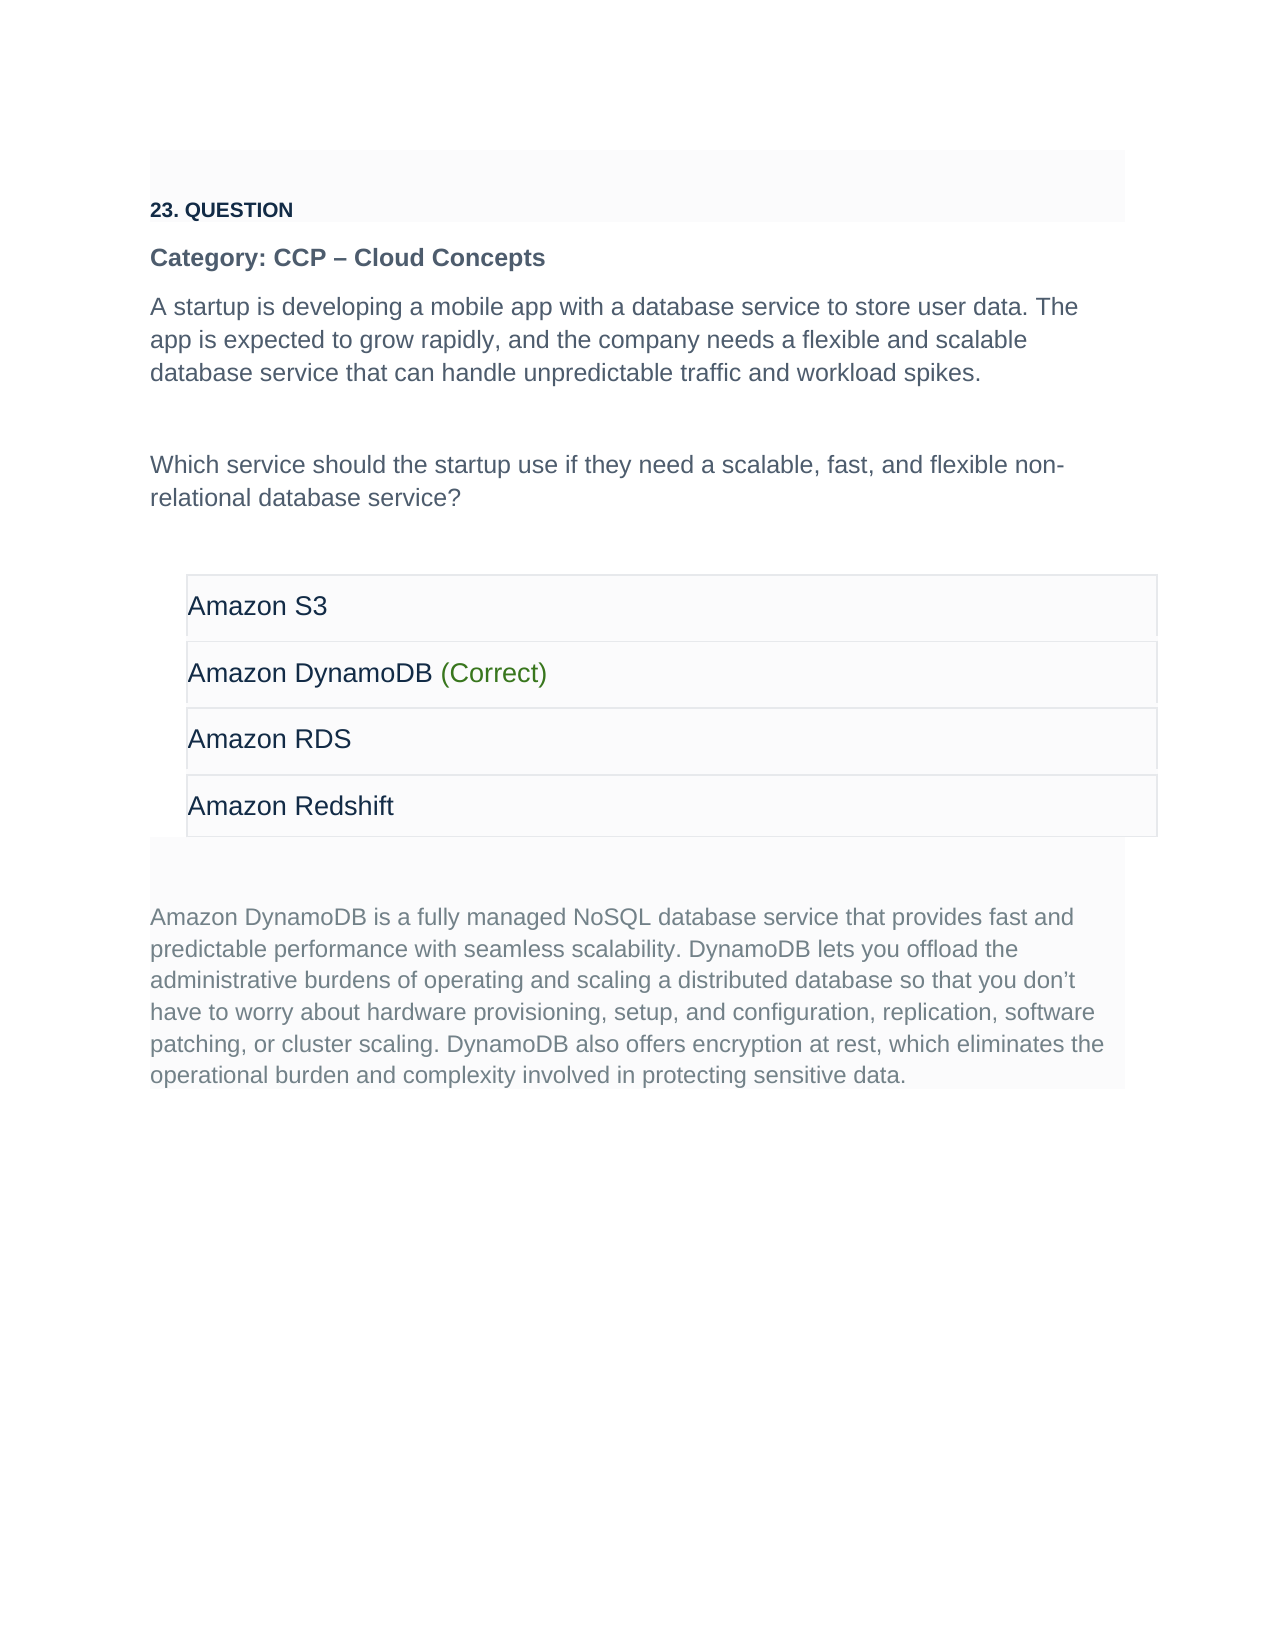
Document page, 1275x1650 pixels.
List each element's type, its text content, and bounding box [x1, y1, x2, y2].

list Amazon RDS [188, 709, 1156, 769]
list Amazon DynamoDB (Correct) [188, 642, 1156, 703]
list Amazon Redshift [188, 776, 1156, 836]
text A startup is developing a mobile app with a database service to store user data. The app is expected to grow rapidly, and the company needs a flexible and scalable database service that can handle unpredictable traffic and workload spikes. [150, 292, 1125, 387]
text 23. QUESTION [150, 198, 1125, 222]
text Amazon DynamoDB is a fully managed NoSQL database service that provides fast and predictable performance with seamless scalability. DynamoDB lets you offload the administrative burdens of operating and scaling a distributed database so that you don’t have to worry about hardware provisioning, setup, and configuration, replication, software patching, or cluster scaling. DynamoDB also offers encryption at rest, which eliminates the operational burden and complexity involved in protecting sensitive data. [150, 903, 1125, 1089]
list Amazon S3 [188, 576, 1156, 636]
text Category: CCP – Cloud Concepts [150, 242, 1125, 271]
text Which service should the startup use if they need a scalable, fast, and flexible non-relational database service? [150, 449, 1125, 511]
